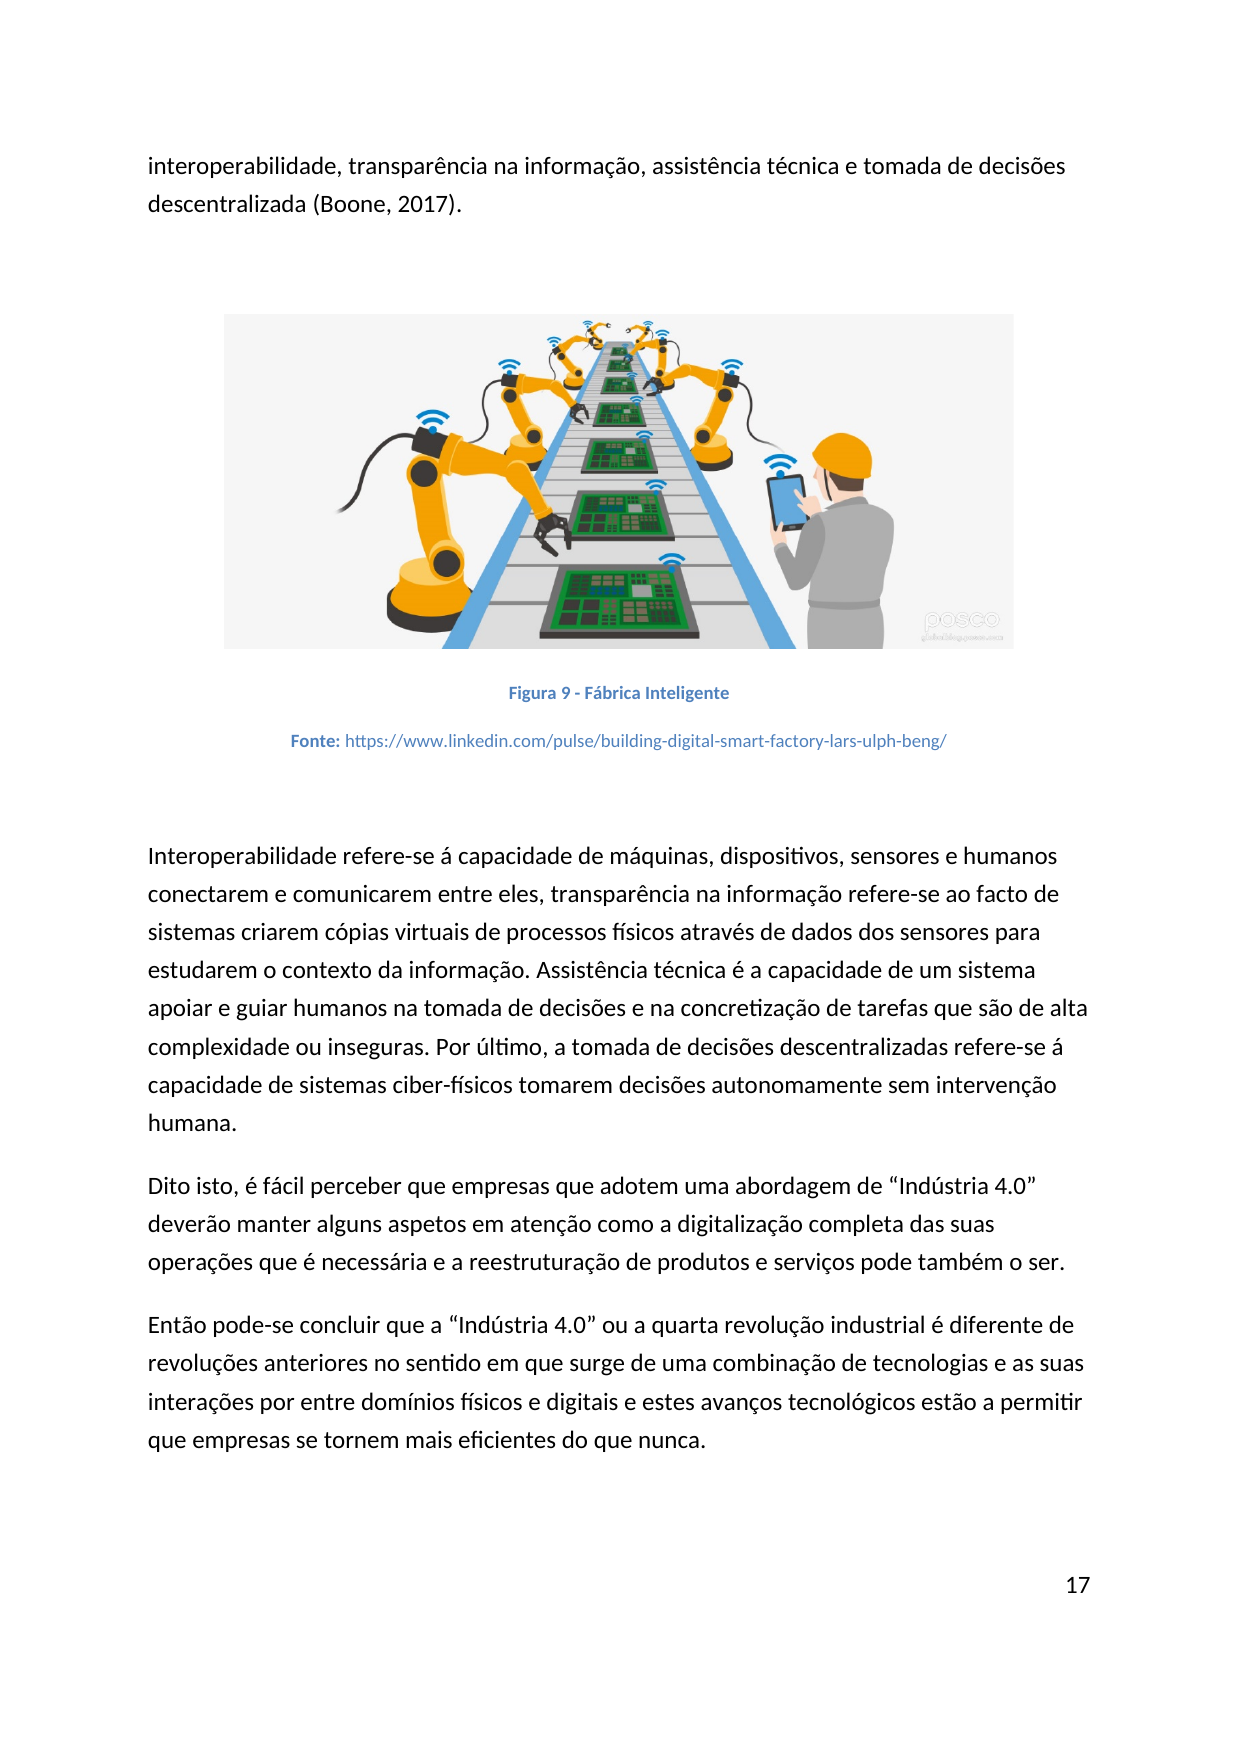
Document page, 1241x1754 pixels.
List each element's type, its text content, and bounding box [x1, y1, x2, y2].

text Figura 9 - Fábrica Inteligente [148, 681, 1090, 704]
text Dito isto, é fácil perceber que empresas que adotem uma abordagem de “Indústria 4.0” deverão manter alguns aspetos em atenção como a digitalização completa das suas operações que é necessária e a reestruturação de produtos e serviços pode também o ser. [148, 1170, 1090, 1277]
text Fonte: https://www.linkedin.com/pulse/building-digital-smart-factory-lars-ulph-beng/ [148, 729, 1090, 752]
picture [224, 314, 1014, 649]
text Interoperabilidade refere-se á capacidade de máquinas, dispositivos, sensores e humanos conectarem e comunicarem entre eles, transparência na informação refere-se ao facto de sistemas criarem cópias virtuais de processos físicos através de dados dos sensores para estudarem o contexto da informação. Assistência técnica é a capacidade de um sistema apoiar e guiar humanos na tomada de decisões e na concretização de tarefas que são de alta complexidade ou inseguras. Por último, a tomada de decisões descentralizadas refere-se á capacidade de sistemas ciber-físicos tomarem decisões autonomamente sem intervenção humana. [148, 840, 1090, 1137]
text Então pode-se concluir que a “Indústria 4.0” ou a quarta revolução industrial é diferente de revoluções anteriores no sentido em que surge de uma combinação de tecnologias e as suas interações por entre domínios físicos e digitais e estes avanços tecnológicos estão a permitir que empresas se tornem mais eficientes do que nunca. [148, 1309, 1090, 1454]
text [148, 150, 1090, 219]
